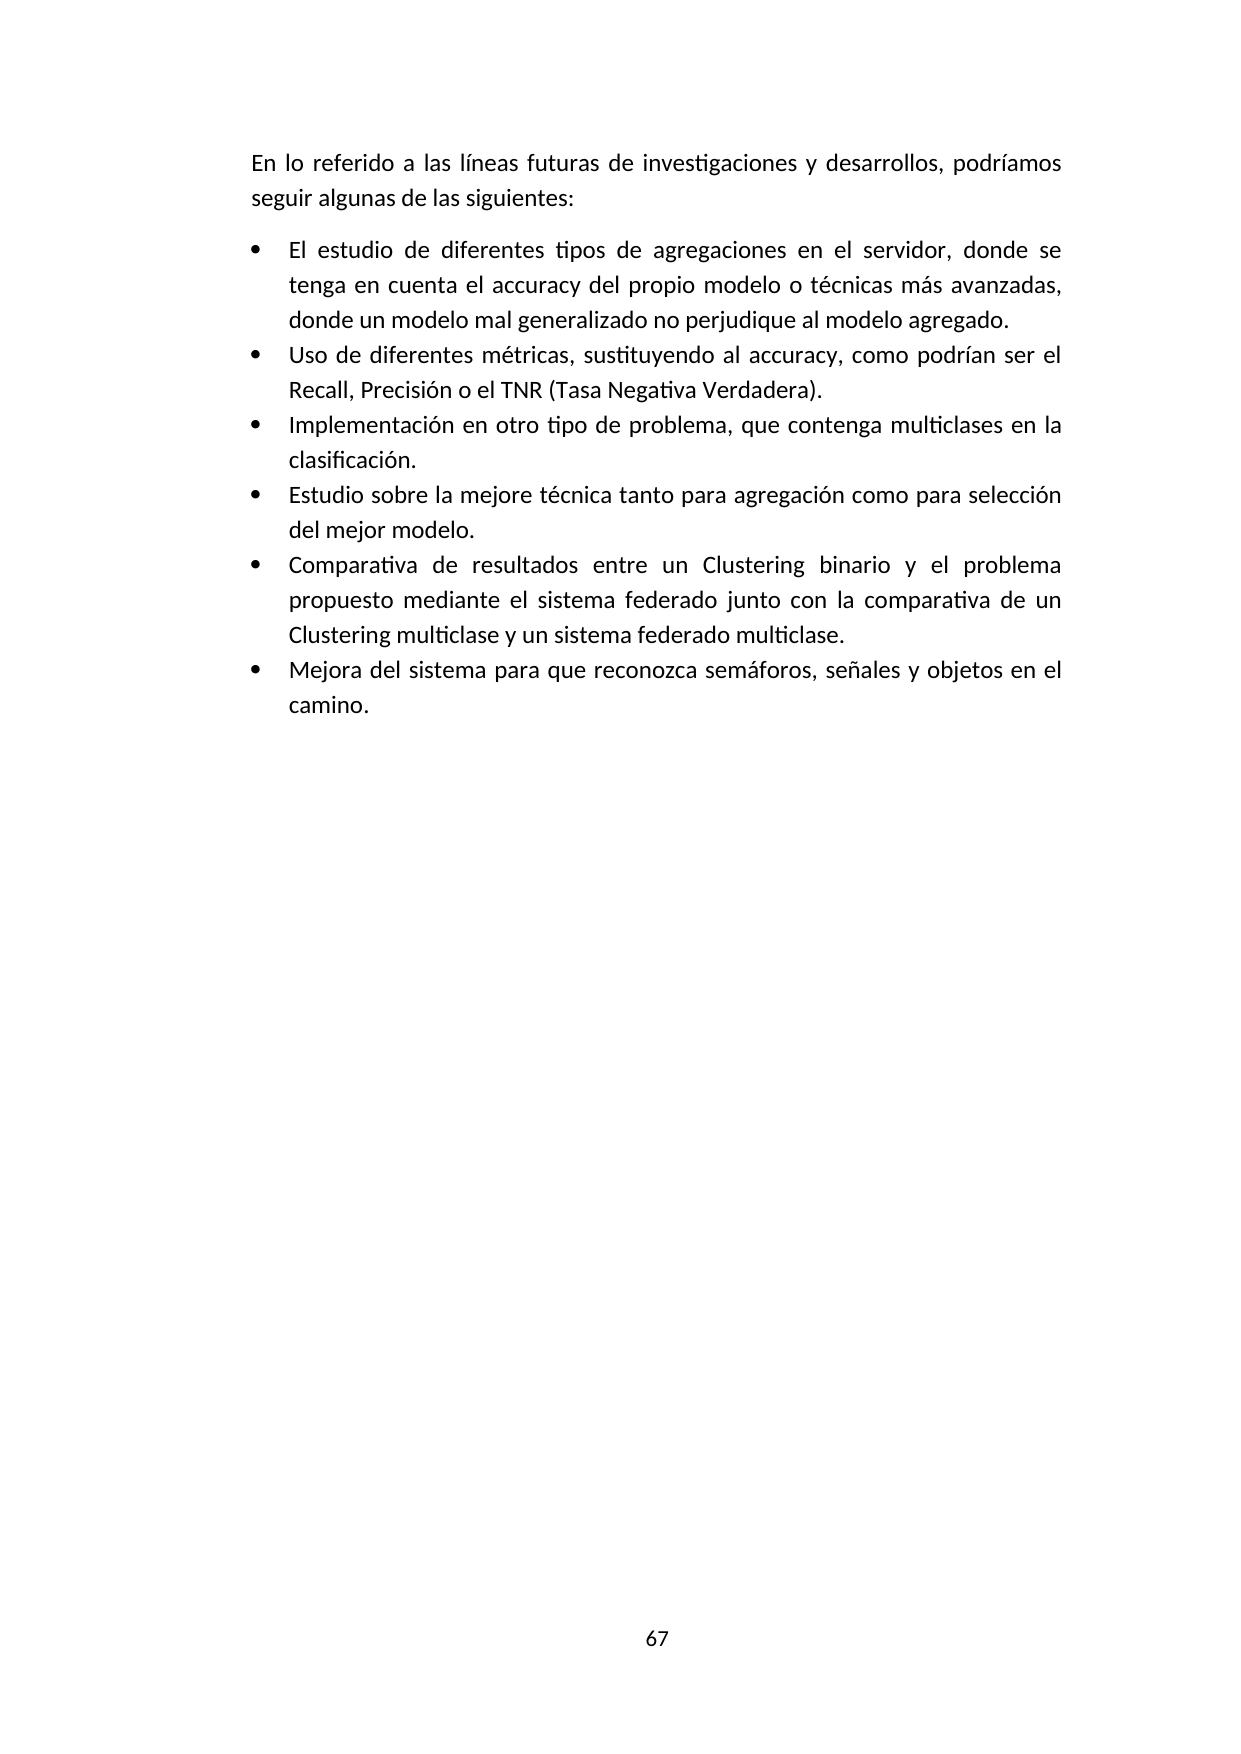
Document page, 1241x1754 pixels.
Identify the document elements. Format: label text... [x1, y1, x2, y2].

list Comparativa de resultados entre un Clustering binario y el problema propuesto mediante el sistema federado junto con la comparativa de un Clustering multiclase y un sistema federado multiclase. [251, 549, 1063, 650]
text En lo referido a las líneas futuras de investigaciones y desarrollos, podríamos seguir algunas de las siguientes: [251, 148, 1063, 213]
list Estudio sobre la mejore técnica tanto para agregación como para selección del mejor modelo. [251, 479, 1063, 545]
list Uso de diferentes métricas, sustituyendo al accuracy, como podrían ser el Recall, Precisión o el TNR (Tasa Negativa Verdadera). [251, 339, 1063, 405]
list Mejora del sistema para que reconozca semáforos, señales y objetos en el camino. [251, 654, 1063, 720]
list Implementación en otro tipo de problema, que contenga multiclases en la clasificación. [251, 409, 1063, 475]
list El estudio de diferentes tipos de agregaciones en el servidor, donde se tenga en cuenta el accuracy del propio modelo o técnicas más avanzadas, donde un modelo mal generalizado no perjudique al modelo agregado. [251, 234, 1063, 335]
